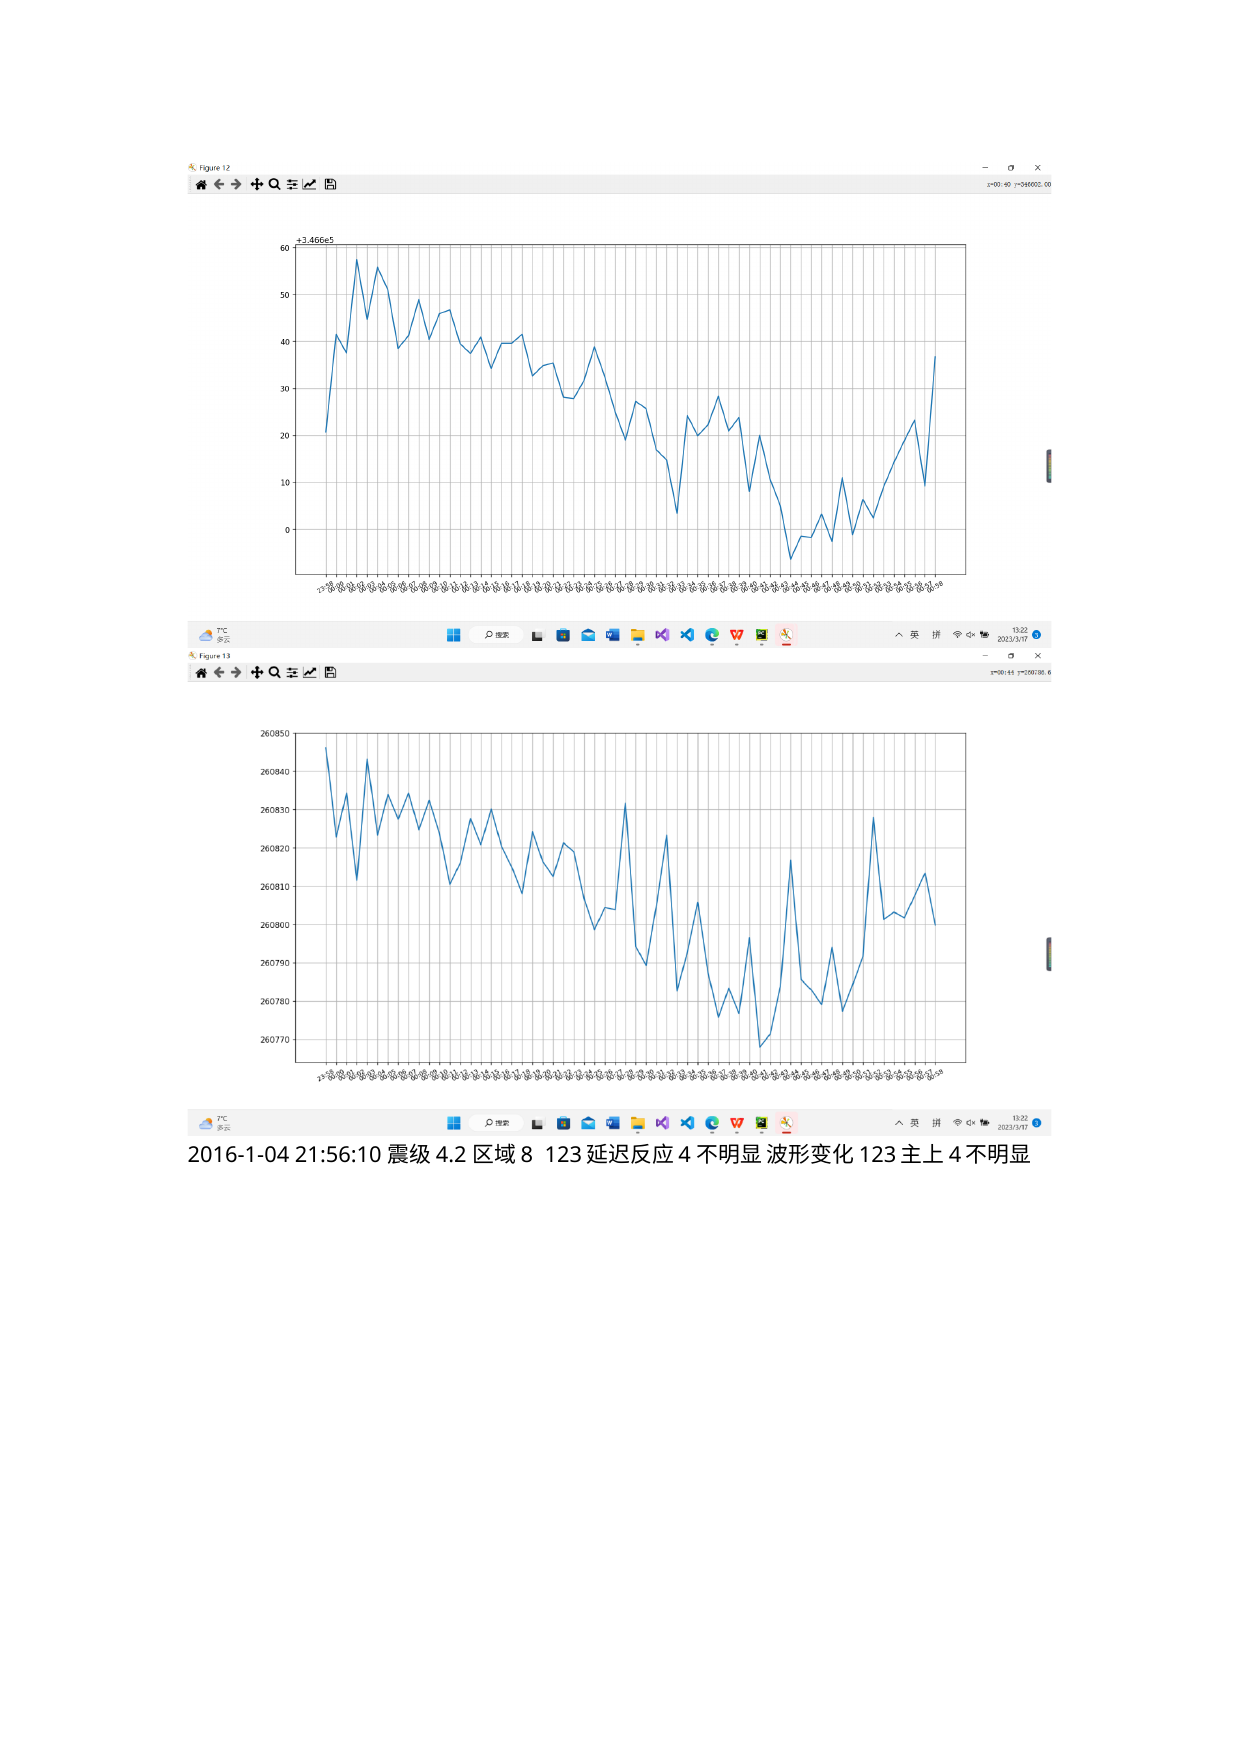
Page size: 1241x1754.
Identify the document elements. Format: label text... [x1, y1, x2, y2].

picture [187, 649, 1052, 1136]
text 2016-1-04 21:56:10 震级4.2 区域8 123延迟反应4 不明显 波形变化123主上4不明显 [187, 1137, 1053, 1169]
picture [187, 162, 1052, 648]
